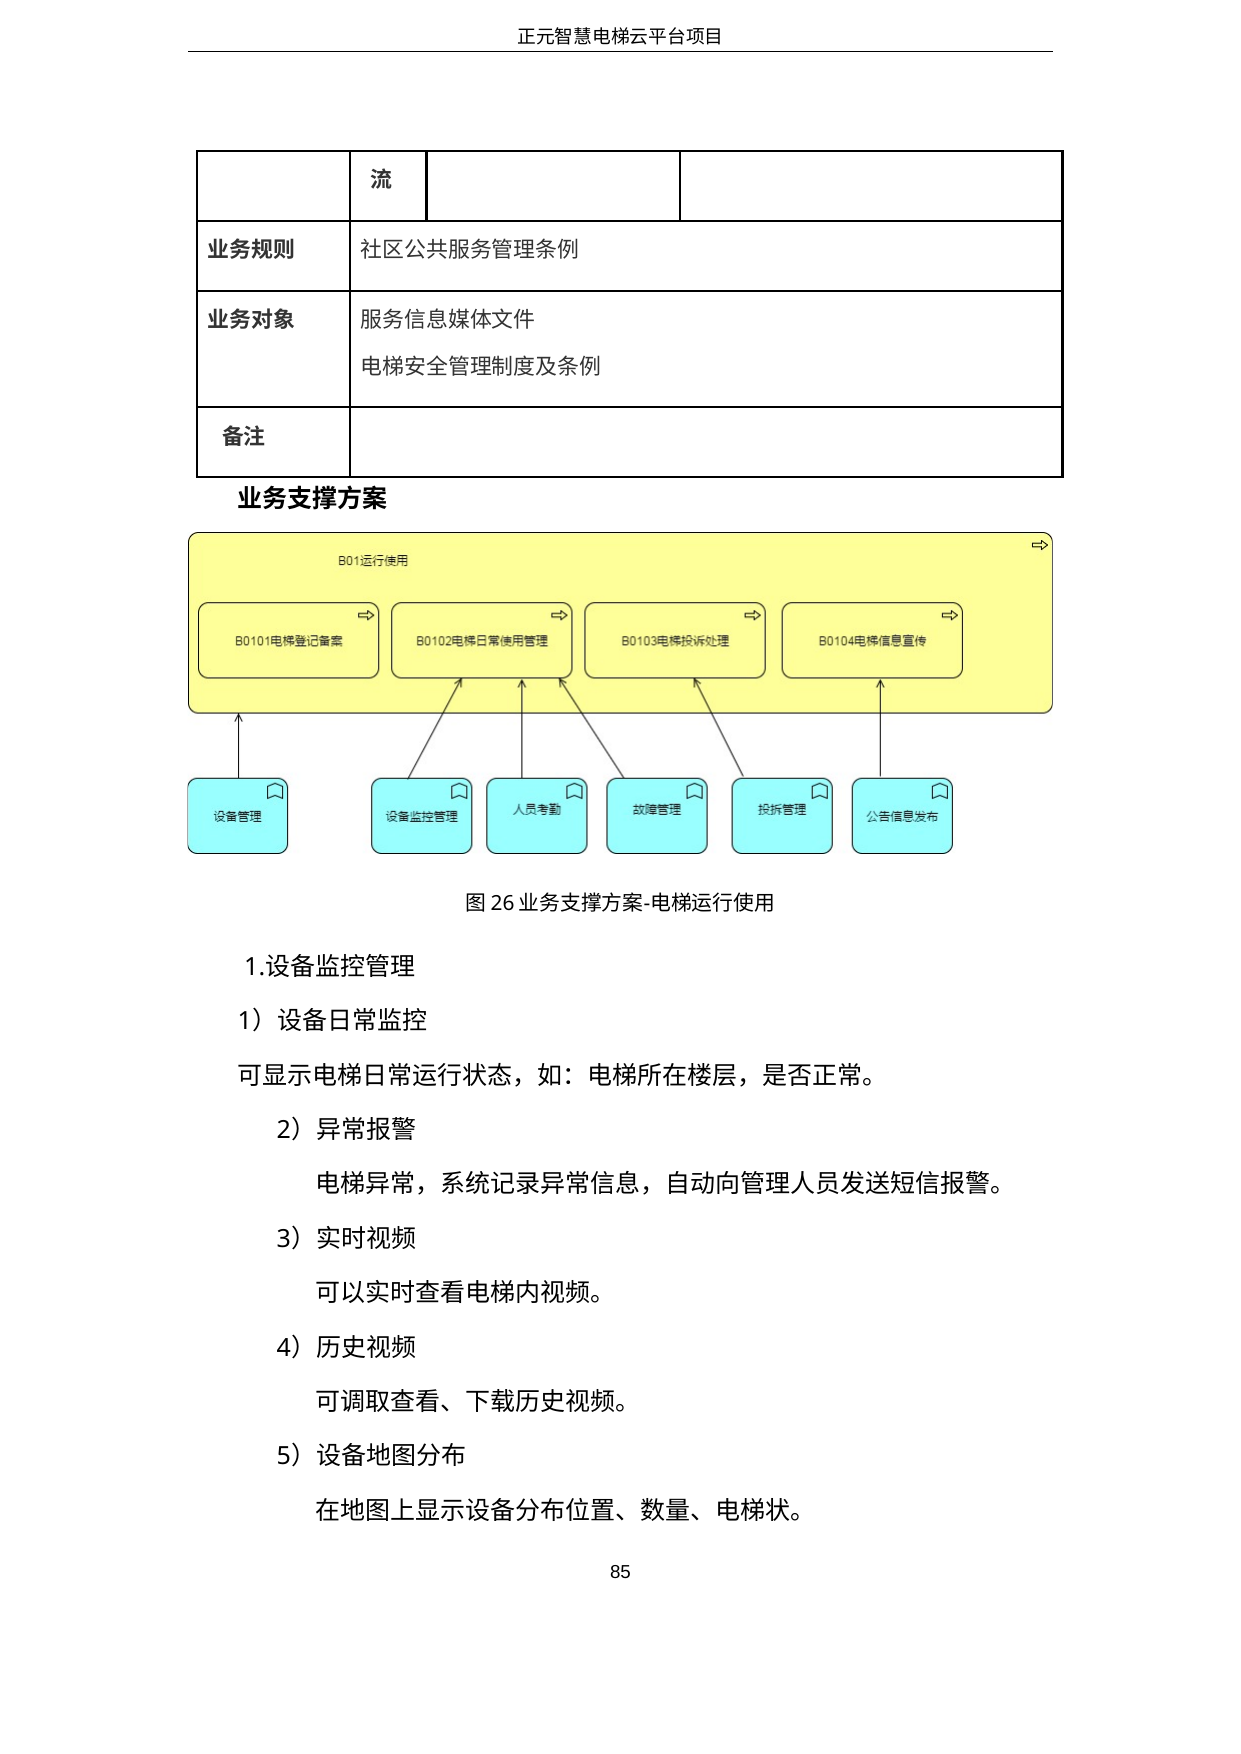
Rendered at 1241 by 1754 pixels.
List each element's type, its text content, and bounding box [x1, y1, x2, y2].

table_cell 备注 [198, 408, 349, 476]
table_cell 业务规则 [198, 222, 349, 289]
table_cell 社区公共服务管理条例 [351, 222, 1061, 289]
text 3）实时视频 [187, 1218, 1053, 1254]
text 1）设备日常监控 [187, 1001, 1053, 1037]
text 图26业务支撑方案-电梯运行使用 [187, 886, 1053, 916]
text 1.设备监控管理 [187, 946, 1053, 983]
text 可显示电梯日常运行状态，如：电梯所在楼层，是否正常。 [187, 1055, 1053, 1091]
text 业务支撑方案 [187, 478, 1053, 514]
text 在地图上显示设备分布位置、数量、电梯状。 [187, 1490, 1053, 1526]
text 2）异常报警 [187, 1109, 1053, 1146]
text 可调取查看、下载历史视频。 [187, 1381, 1053, 1418]
text 4）历史视频 [187, 1327, 1053, 1363]
table_cell 服务信息媒体文件 电梯安全管理制度及条例 [351, 292, 1061, 406]
picture [187, 532, 1053, 854]
table_cell 备选流 [351, 152, 425, 220]
text 可以实时查看电梯内视频。 [187, 1273, 1053, 1309]
text 5）设备地图分布 [187, 1436, 1053, 1472]
table_cell [351, 408, 1061, 476]
table_cell 业务对象 [198, 292, 349, 406]
table_cell [428, 152, 679, 220]
text 电梯异常，系统记录异常信息，自动向管理人员发送短信报警。 [187, 1164, 1053, 1200]
table_cell [681, 152, 1061, 220]
